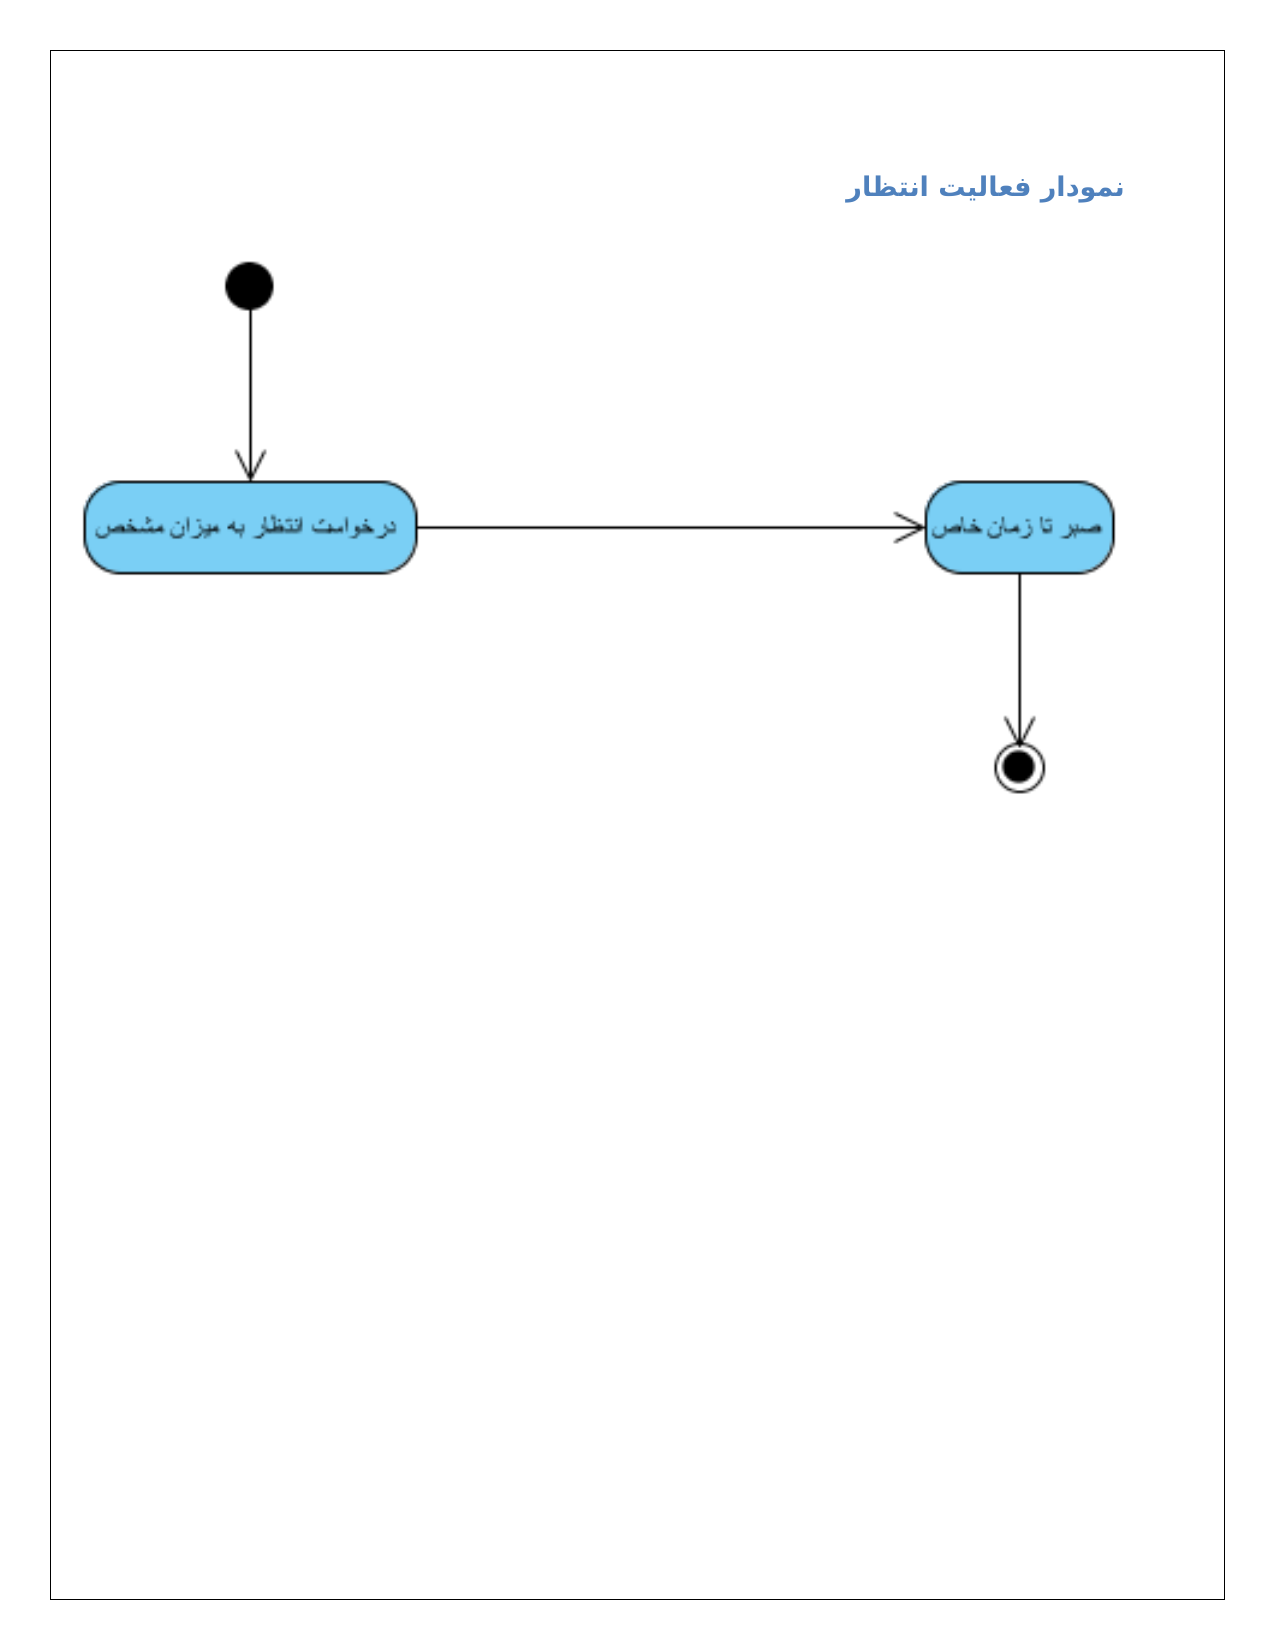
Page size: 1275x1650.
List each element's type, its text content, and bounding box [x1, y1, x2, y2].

picture [77, 258, 1125, 801]
subtitle نمودار فعالیت انتظار [150, 171, 1125, 202]
